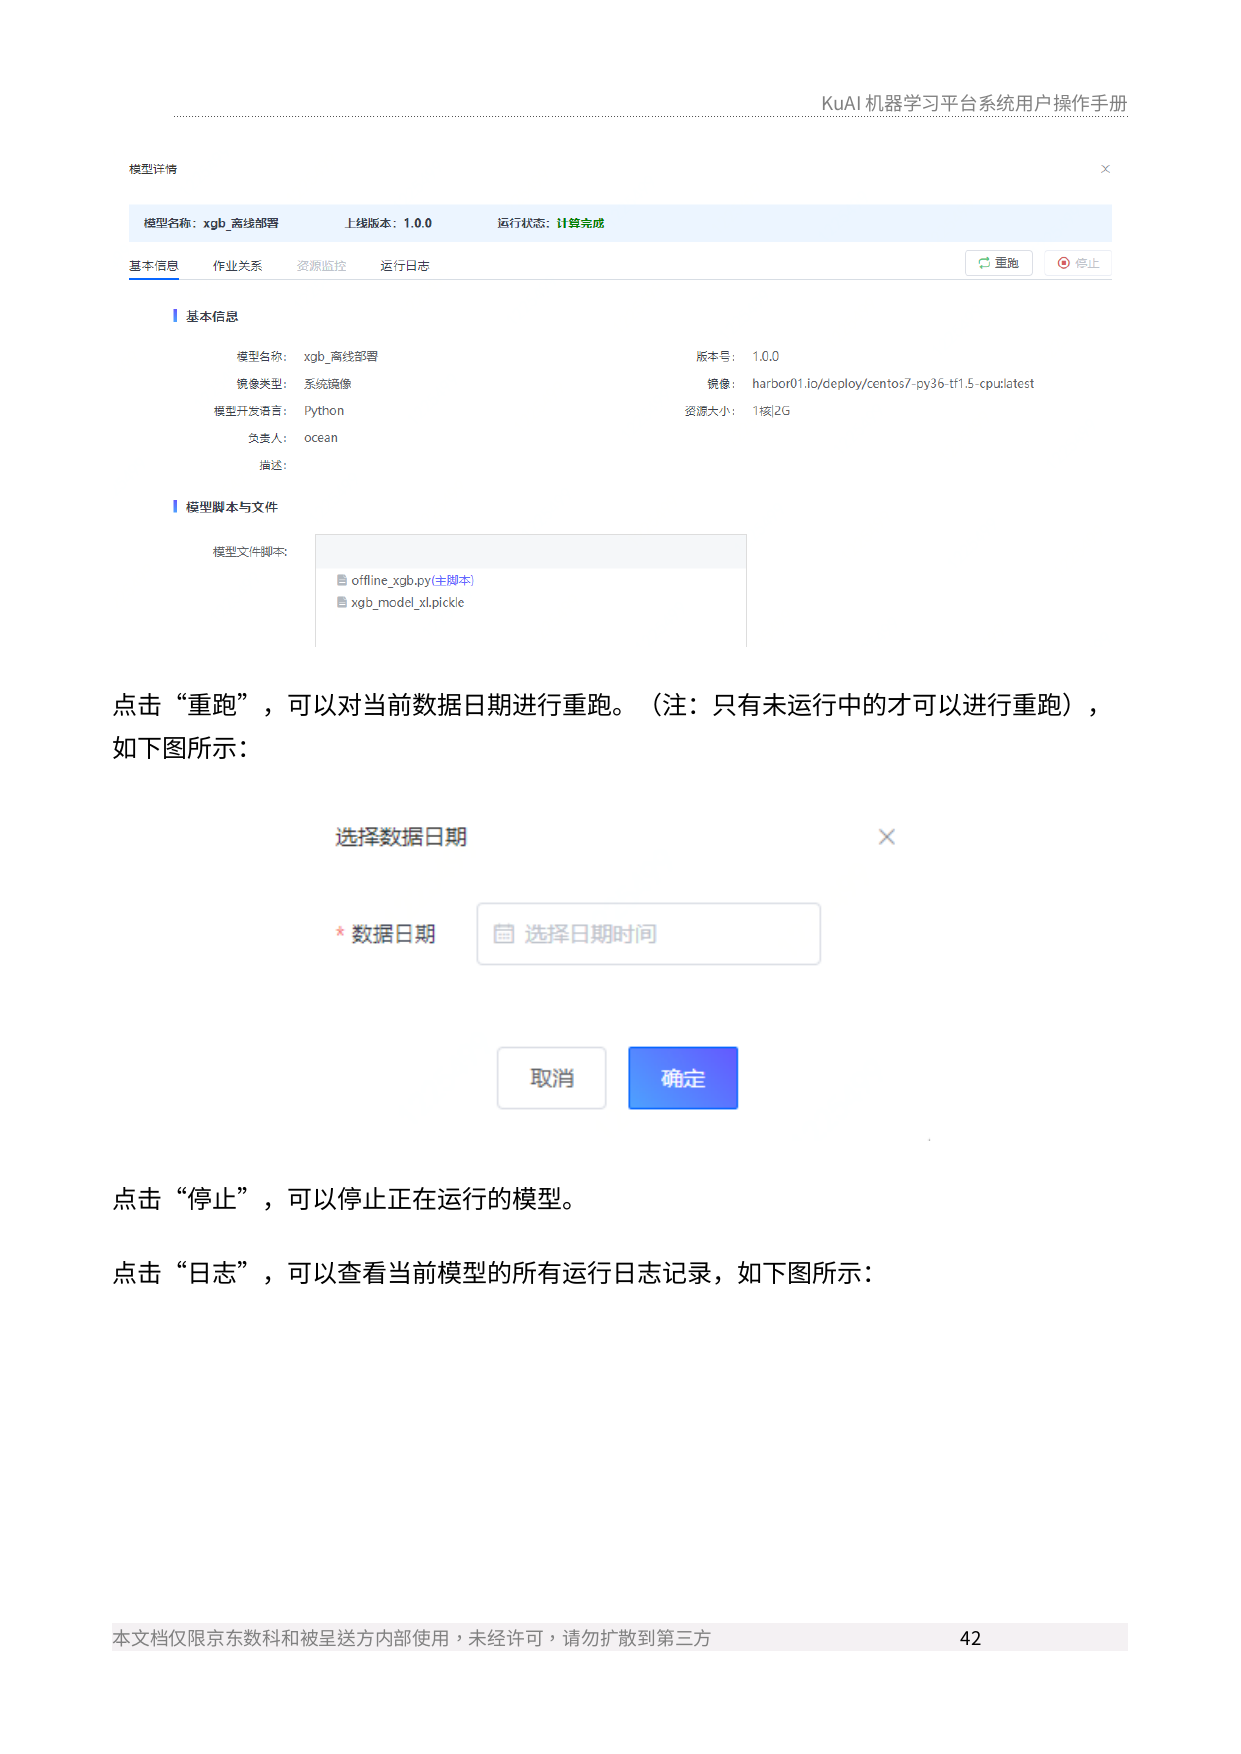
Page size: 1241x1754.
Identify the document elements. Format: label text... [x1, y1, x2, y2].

text 点击“重跑”，可以对当前数据日期进行重跑。（注：只有未运行中的才可以进行重跑），如下图所示： [112, 685, 1128, 765]
text 点击“日志”，可以查看当前模型的所有运行日志记录，如下图所示： [112, 1254, 1128, 1290]
picture [112, 150, 1128, 647]
picture [310, 803, 931, 1141]
text 点击“停止”，可以停止正在运行的模型。 [112, 1179, 1128, 1215]
